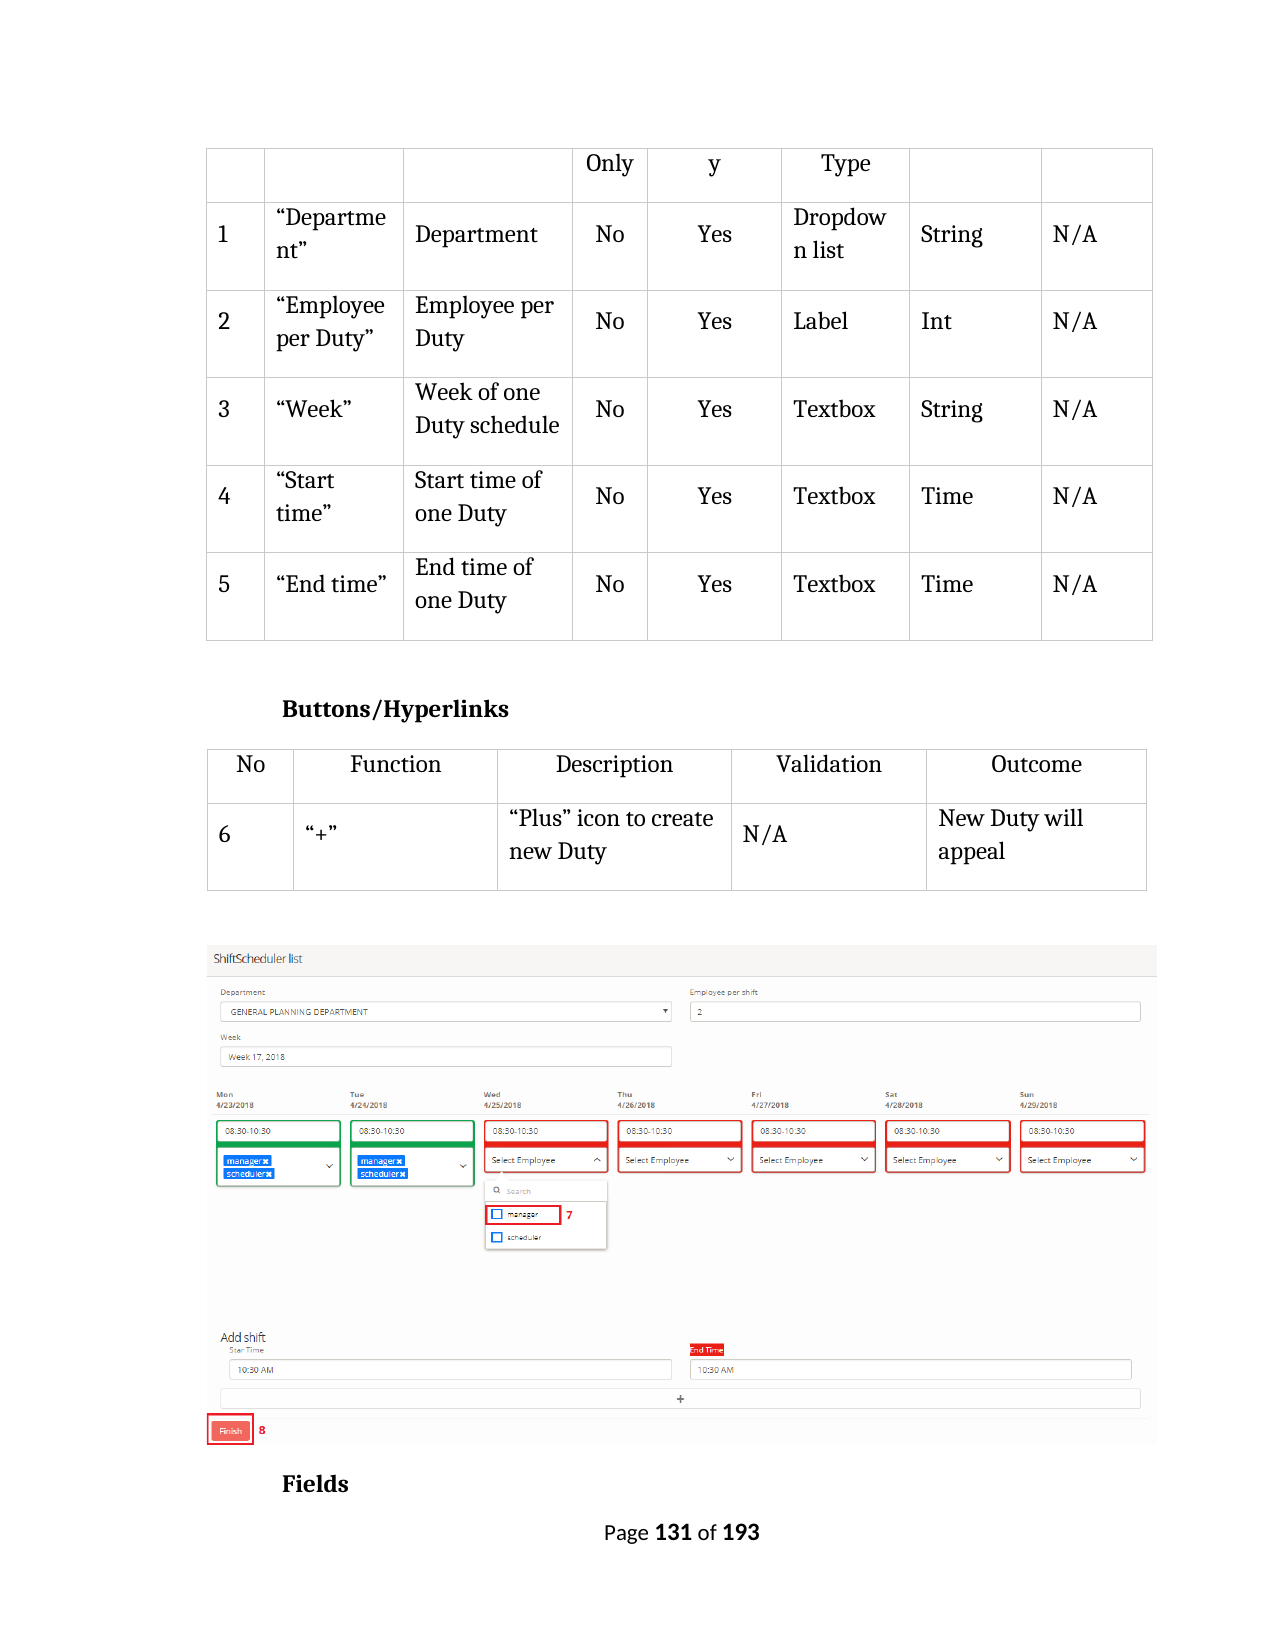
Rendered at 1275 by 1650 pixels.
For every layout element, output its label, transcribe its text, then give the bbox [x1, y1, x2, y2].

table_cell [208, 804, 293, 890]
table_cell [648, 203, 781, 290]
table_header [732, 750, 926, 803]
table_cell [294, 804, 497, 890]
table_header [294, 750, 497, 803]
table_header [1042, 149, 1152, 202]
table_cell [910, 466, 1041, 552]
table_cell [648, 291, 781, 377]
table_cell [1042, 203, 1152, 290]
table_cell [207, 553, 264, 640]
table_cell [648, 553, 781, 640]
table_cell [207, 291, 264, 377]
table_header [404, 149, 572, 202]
text Fields [282, 1470, 1157, 1499]
text Buttons/Hyperlinks [282, 694, 1157, 723]
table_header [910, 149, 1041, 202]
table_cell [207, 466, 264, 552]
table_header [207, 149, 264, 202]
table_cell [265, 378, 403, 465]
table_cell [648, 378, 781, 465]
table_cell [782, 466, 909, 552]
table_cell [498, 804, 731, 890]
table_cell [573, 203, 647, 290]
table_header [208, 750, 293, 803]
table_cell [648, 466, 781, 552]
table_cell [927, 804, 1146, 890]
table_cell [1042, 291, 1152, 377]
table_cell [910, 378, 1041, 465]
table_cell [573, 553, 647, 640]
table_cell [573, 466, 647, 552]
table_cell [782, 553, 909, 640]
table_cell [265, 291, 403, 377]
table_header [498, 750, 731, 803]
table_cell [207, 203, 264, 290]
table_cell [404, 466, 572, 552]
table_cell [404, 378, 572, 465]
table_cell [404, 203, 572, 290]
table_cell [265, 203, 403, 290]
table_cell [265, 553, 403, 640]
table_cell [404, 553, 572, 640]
picture [206, 945, 1157, 1445]
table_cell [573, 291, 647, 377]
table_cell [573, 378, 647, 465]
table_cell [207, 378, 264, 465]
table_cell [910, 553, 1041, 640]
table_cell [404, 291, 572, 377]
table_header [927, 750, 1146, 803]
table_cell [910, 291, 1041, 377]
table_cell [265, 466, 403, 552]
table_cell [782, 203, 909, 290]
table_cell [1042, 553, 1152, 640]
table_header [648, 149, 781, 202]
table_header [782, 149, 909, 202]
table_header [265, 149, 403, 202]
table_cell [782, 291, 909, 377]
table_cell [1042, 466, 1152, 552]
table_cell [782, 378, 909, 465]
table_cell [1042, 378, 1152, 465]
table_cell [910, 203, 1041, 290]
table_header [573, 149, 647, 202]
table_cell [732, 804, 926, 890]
